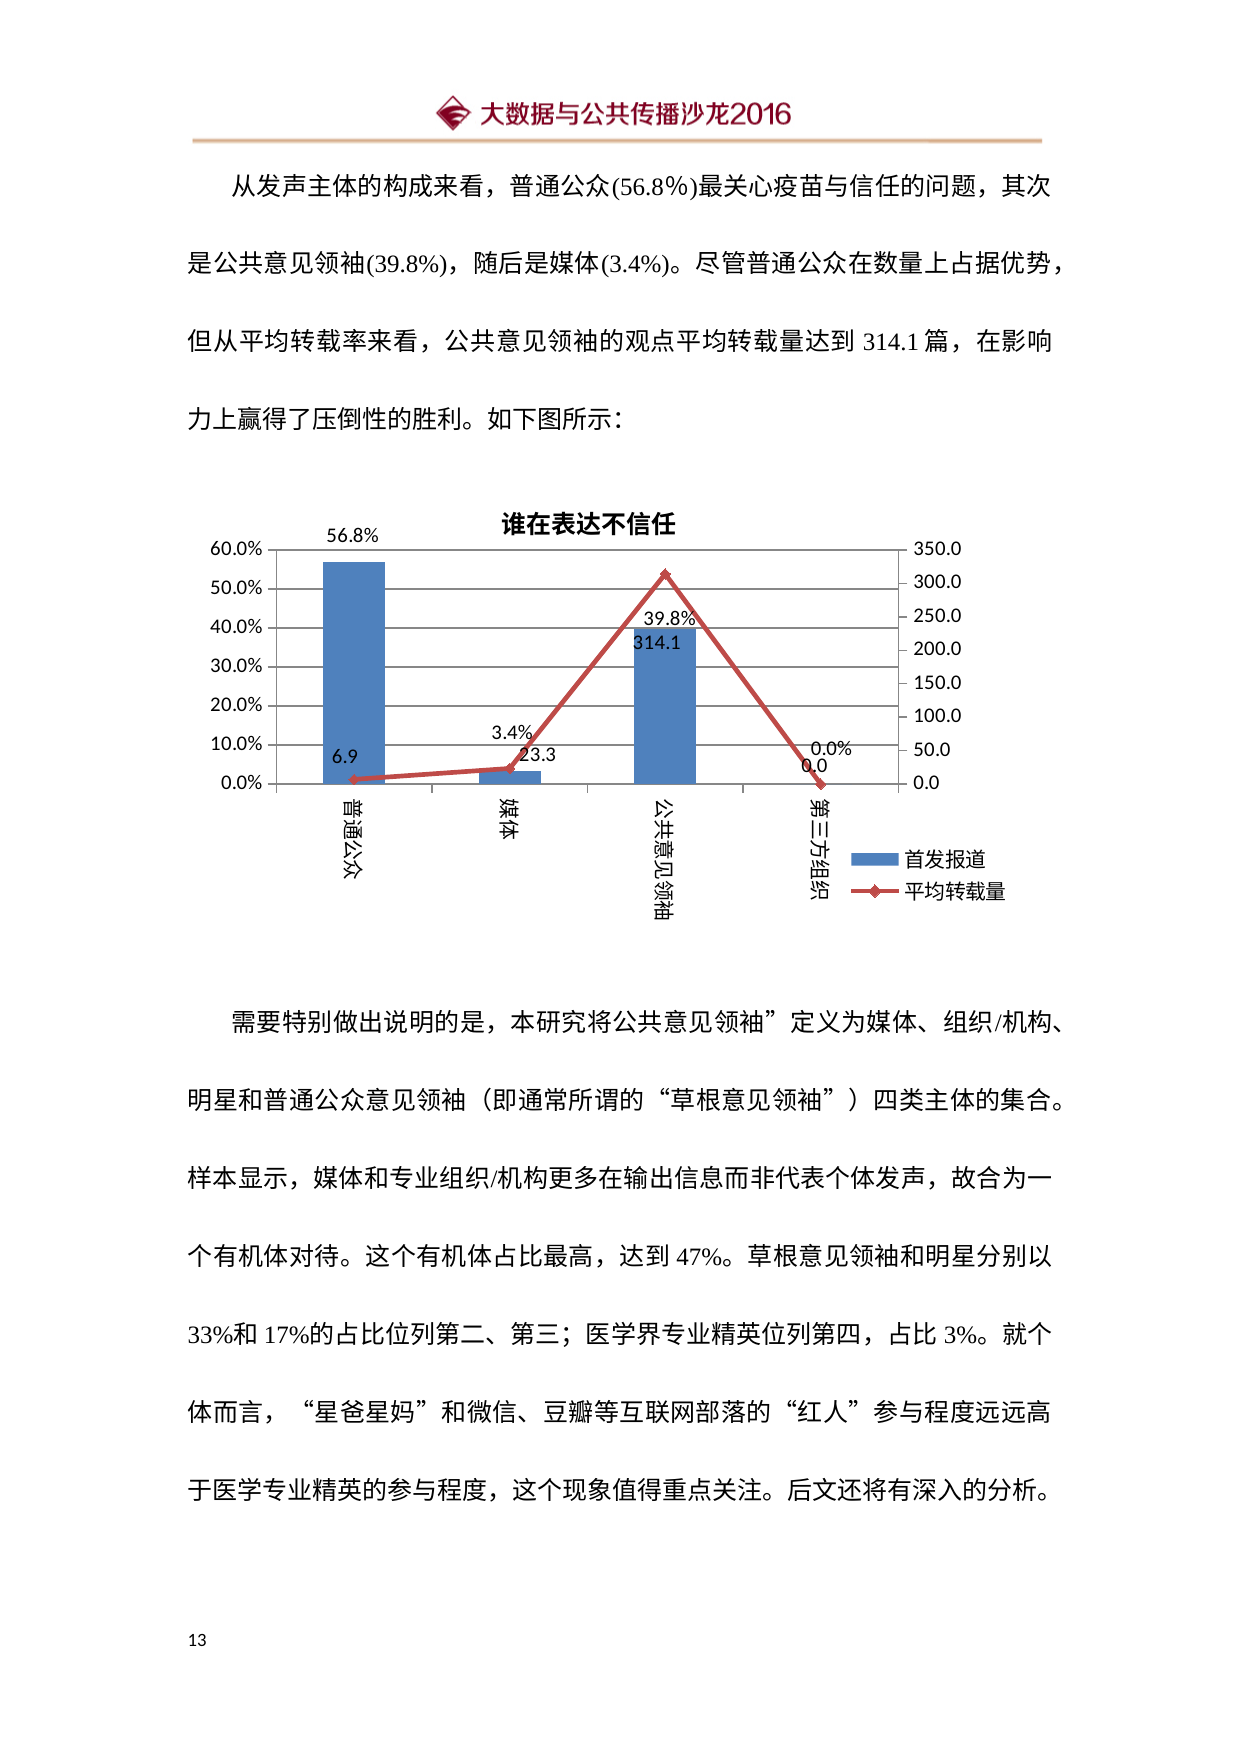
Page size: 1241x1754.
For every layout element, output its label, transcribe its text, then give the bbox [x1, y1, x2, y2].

text 需要特别做出说明的是，本研究将公共意见领袖”定义为媒体、组织/机构、明星和普通公众意见领袖（即通常所谓的“草根意见领袖”）四类主体的集合。样本显示，媒体和专业组织/机构更多在输出信息而非代表个体发声，故合为一个有机体对待。这个有机体占比最高，达到47%。草根意见领袖和明星分别以33%和17%的占比位列第二、第三；医学界专业精英位列第四，占比3%。就个体而言，“星爸星妈”和微信、豆瓣等互联网部落的“红人”参与程度远远高于医学专业精英的参与程度，这个现象值得重点关注。后文还将有深入的分析。 [187, 988, 1053, 1521]
text 从发声主体的构成来看，普通公众(56.8％)最关心疫苗与信任的问题，其次是公共意见领袖(39.8%)，随后是媒体(3.4%)。尽管普通公众在数量上占据优势，但从平均转载率来看，公共意见领袖的观点平均转载量达到314.1篇，在影响力上赢得了压倒性的胜利。如下图所示： [187, 152, 1053, 450]
picture [187, 88, 1053, 152]
